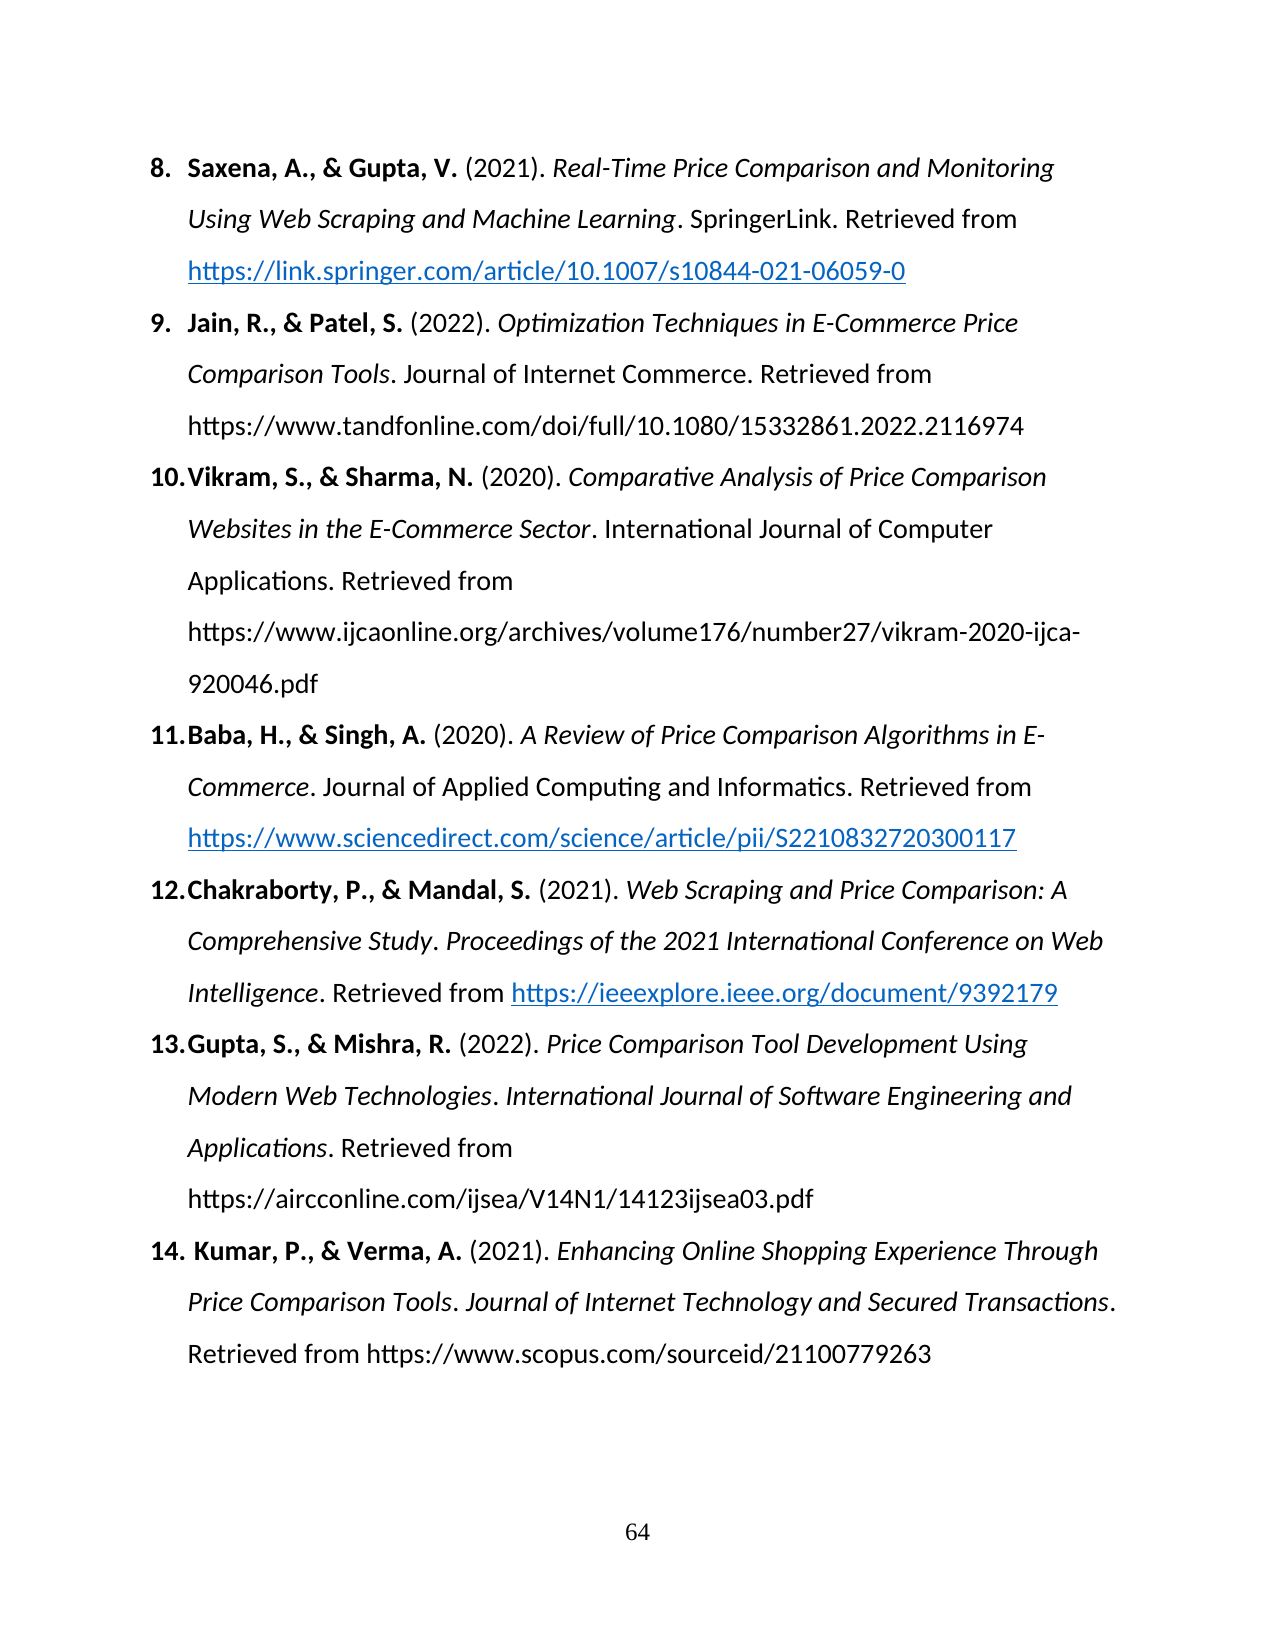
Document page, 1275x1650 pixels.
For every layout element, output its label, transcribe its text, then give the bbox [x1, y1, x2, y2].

list Jain, R., & Patel, S. (2022). Optimization Techniques in E-Commerce Price Comparison Tools. Journal of Internet Commerce. Retrieved from https://www.tandfonline.com/doi/full/10.1080/15332861.2022.2116974 [150, 305, 1125, 442]
list Chakraborty, P., & Mandal, S. (2021). Web Scraping and Price Comparison: A Comprehensive Study. Proceedings of the 2021 International Conference on Web Intelligence. Retrieved from https://ieeexplore.ieee.org/document/9392179 [150, 872, 1125, 1009]
list Saxena, A., & Gupta, V. (2021). Real-Time Price Comparison and Monitoring Using Web Scraping and Machine Learning. SpringerLink. Retrieved from https://link.springer.com/article/10.1007/s10844-021-06059-0 [150, 150, 1125, 287]
list Kumar, P., & Verma, A. (2021). Enhancing Online Shopping Experience Through Price Comparison Tools. Journal of Internet Technology and Secured Transactions. Retrieved from https://www.scopus.com/sourceid/21100779263 [150, 1233, 1125, 1370]
list Gupta, S., & Mishra, R. (2022). Price Comparison Tool Development Using Modern Web Technologies. International Journal of Software Engineering and Applications. Retrieved from https://aircconline.com/ijsea/V14N1/14123ijsea03.pdf [150, 1027, 1125, 1216]
list Baba, H., & Singh, A. (2020). A Review of Price Comparison Algorithms in E-Commerce. Journal of Applied Computing and Informatics. Retrieved from https://www.sciencedirect.com/science/article/pii/S2210832720300117 [150, 717, 1125, 855]
list Vikram, S., & Sharma, N. (2020). Comparative Analysis of Price Comparison Websites in the E-Commerce Sector. International Journal of Computer Applications. Retrieved from https://www.ijcaonline.org/archives/volume176/number27/vikram-2020-ijca-920046.pdf [150, 459, 1125, 700]
